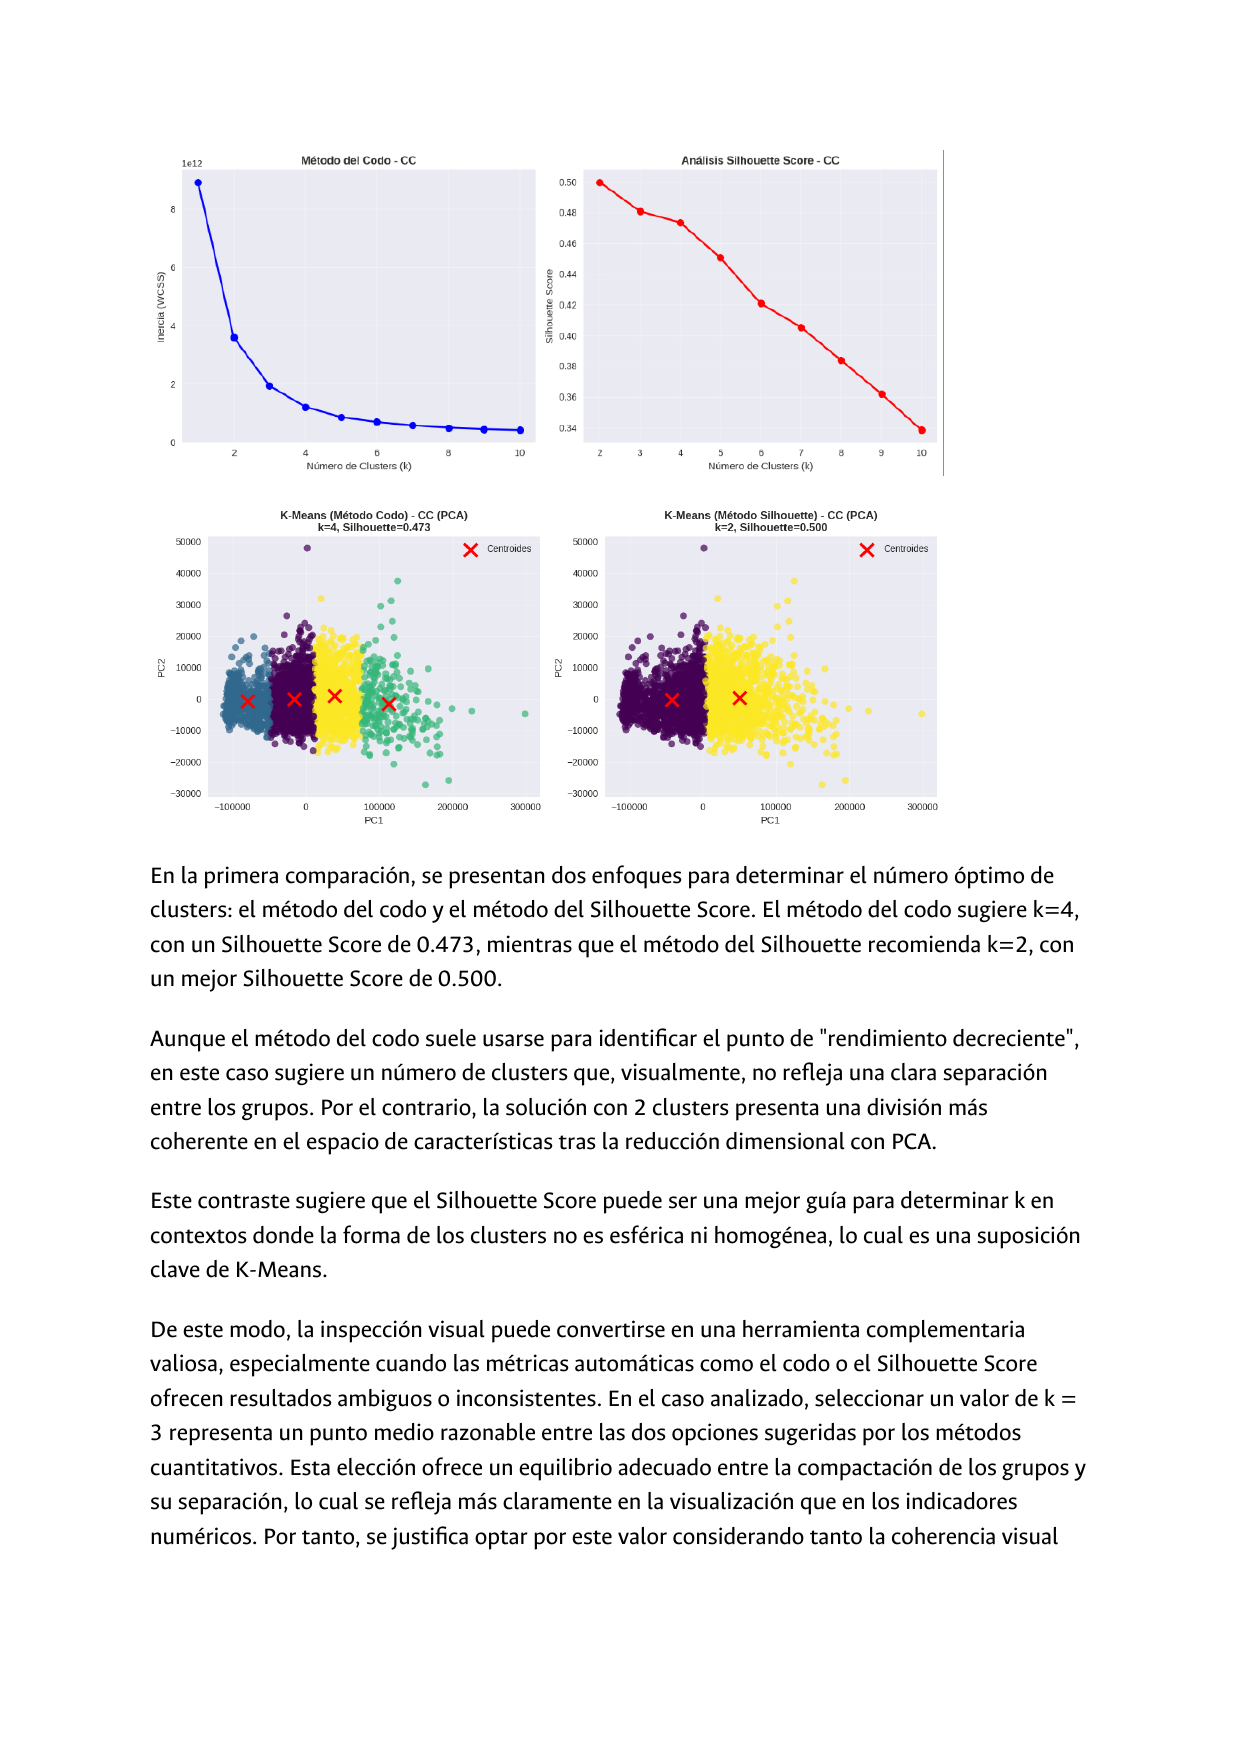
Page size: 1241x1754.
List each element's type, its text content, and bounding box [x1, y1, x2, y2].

text Este contraste sugiere que el Silhouette Score puede ser una mejor guía para determinar k en contextos donde la forma de los clusters no es esférica ni homogénea, lo cual es una suposición clave de K-Means. [150, 1186, 1090, 1285]
picture [150, 505, 943, 832]
picture [150, 150, 944, 476]
text Aunque el método del codo suele usarse para identificar el punto de "rendimiento decreciente", en este caso sugiere un número de clusters que, visualmente, no refleja una clara separación entre los grupos. Por el contrario, la solución con 2 clusters presenta una división más coherente en el espacio de características tras la reducción dimensional con PCA. [150, 1023, 1090, 1157]
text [150, 1315, 1090, 1552]
text En la primera comparación, se presentan dos enfoques para determinar el número óptimo de clusters: el método del codo y el método del Silhouette Score. El método del codo sugiere k=4, con un Silhouette Score de 0.473, mientras que el método del Silhouette recomienda k=2, con un mejor Silhouette Score de 0.500. [150, 861, 1090, 994]
